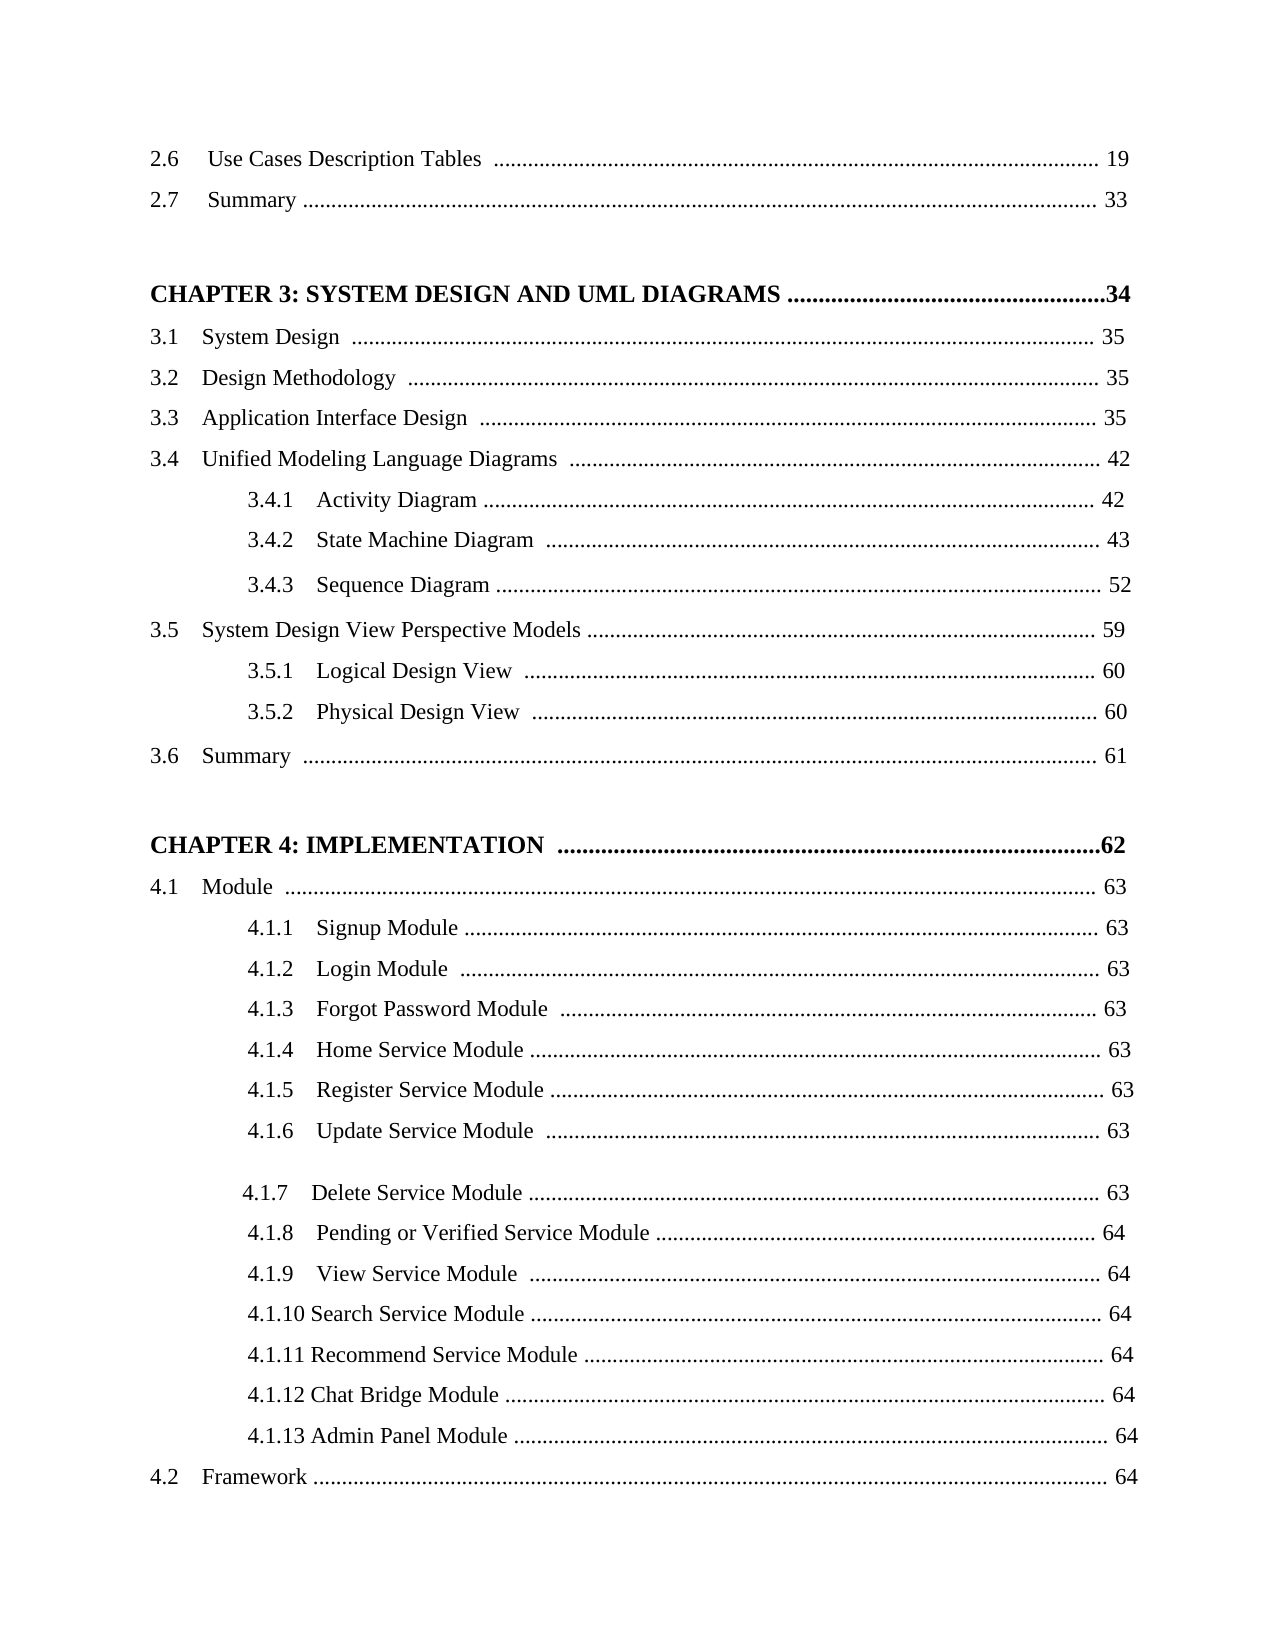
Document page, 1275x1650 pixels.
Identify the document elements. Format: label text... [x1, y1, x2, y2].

text 3.5 System Design View Perspective Models ......................................................................................... 59 [150, 621, 1191, 642]
text 4.1.6 Update Service Module ................................................................................................. 63 [150, 1122, 1191, 1143]
text 3.4 Unified Modeling Language Diagrams ............................................................................................. 42 [150, 450, 1191, 471]
text 4.1.10 Search Service Module .................................................................................................... 64 [150, 1305, 1191, 1326]
text 4.1 Module .............................................................................................................................................. 63 [150, 878, 1191, 899]
text 4.2 Framework ........................................................................................................................................... 64 [150, 1467, 1191, 1488]
text 3.6 Summary ........................................................................................................................................... 61 [150, 747, 1191, 768]
text 4.1.3 Forgot Password Module .............................................................................................. 63 [150, 1000, 1191, 1021]
text 4.1.7 Delete Service Module .................................................................................................... 63 [225, 1183, 1191, 1204]
text 4.1.9 View Service Module .................................................................................................... 64 [150, 1264, 1191, 1285]
text 2.7 Summary ........................................................................................................................................... 33 [150, 191, 1191, 212]
text 4.1.8 Pending or Verified Service Module ............................................................................. 64 [150, 1224, 1191, 1245]
text 3.3 Application Interface Design ............................................................................................................ 35 [150, 409, 1191, 430]
text 3.4.2 State Machine Diagram ................................................................................................. 43 [150, 531, 1191, 552]
text 4.1.4 Home Service Module .................................................................................................... 63 [150, 1041, 1191, 1062]
text 4.1.11 Recommend Service Module ........................................................................................... 64 [150, 1346, 1191, 1367]
text 3.5.2 Physical Design View ................................................................................................... 60 [150, 702, 1191, 723]
text 2.6 Use Cases Description Tables .......................................................................................................... 19 [150, 150, 1191, 171]
text 3.1 System Design .................................................................................................................................. 35 [150, 328, 1191, 349]
text CHAPTER 3: SYSTEM DESIGN AND UML DIAGRAMS ...................................................34 [150, 285, 1191, 307]
text 3.4.3 Sequence Diagram .......................................................................................................... 52 [150, 576, 1191, 597]
text 3.2 Design Methodology ......................................................................................................................... 35 [150, 368, 1191, 389]
text 4.1.13 Admin Panel Module ........................................................................................................ 64 [150, 1427, 1191, 1448]
text 3.5.1 Logical Design View .................................................................................................... 60 [150, 661, 1191, 682]
text 4.1.2 Login Module ................................................................................................................ 63 [150, 959, 1191, 980]
text CHAPTER 4: IMPLEMENTATION .......................................................................................62 [150, 835, 1191, 858]
text 4.1.12 Chat Bridge Module ......................................................................................................... 64 [150, 1386, 1191, 1407]
text 3.4.1 Activity Diagram ........................................................................................................... 42 [150, 490, 1191, 511]
text 4.1.1 Signup Module ............................................................................................................... 63 [150, 919, 1191, 940]
text 4.1.5 Register Service Module ................................................................................................. 63 [150, 1081, 1191, 1102]
